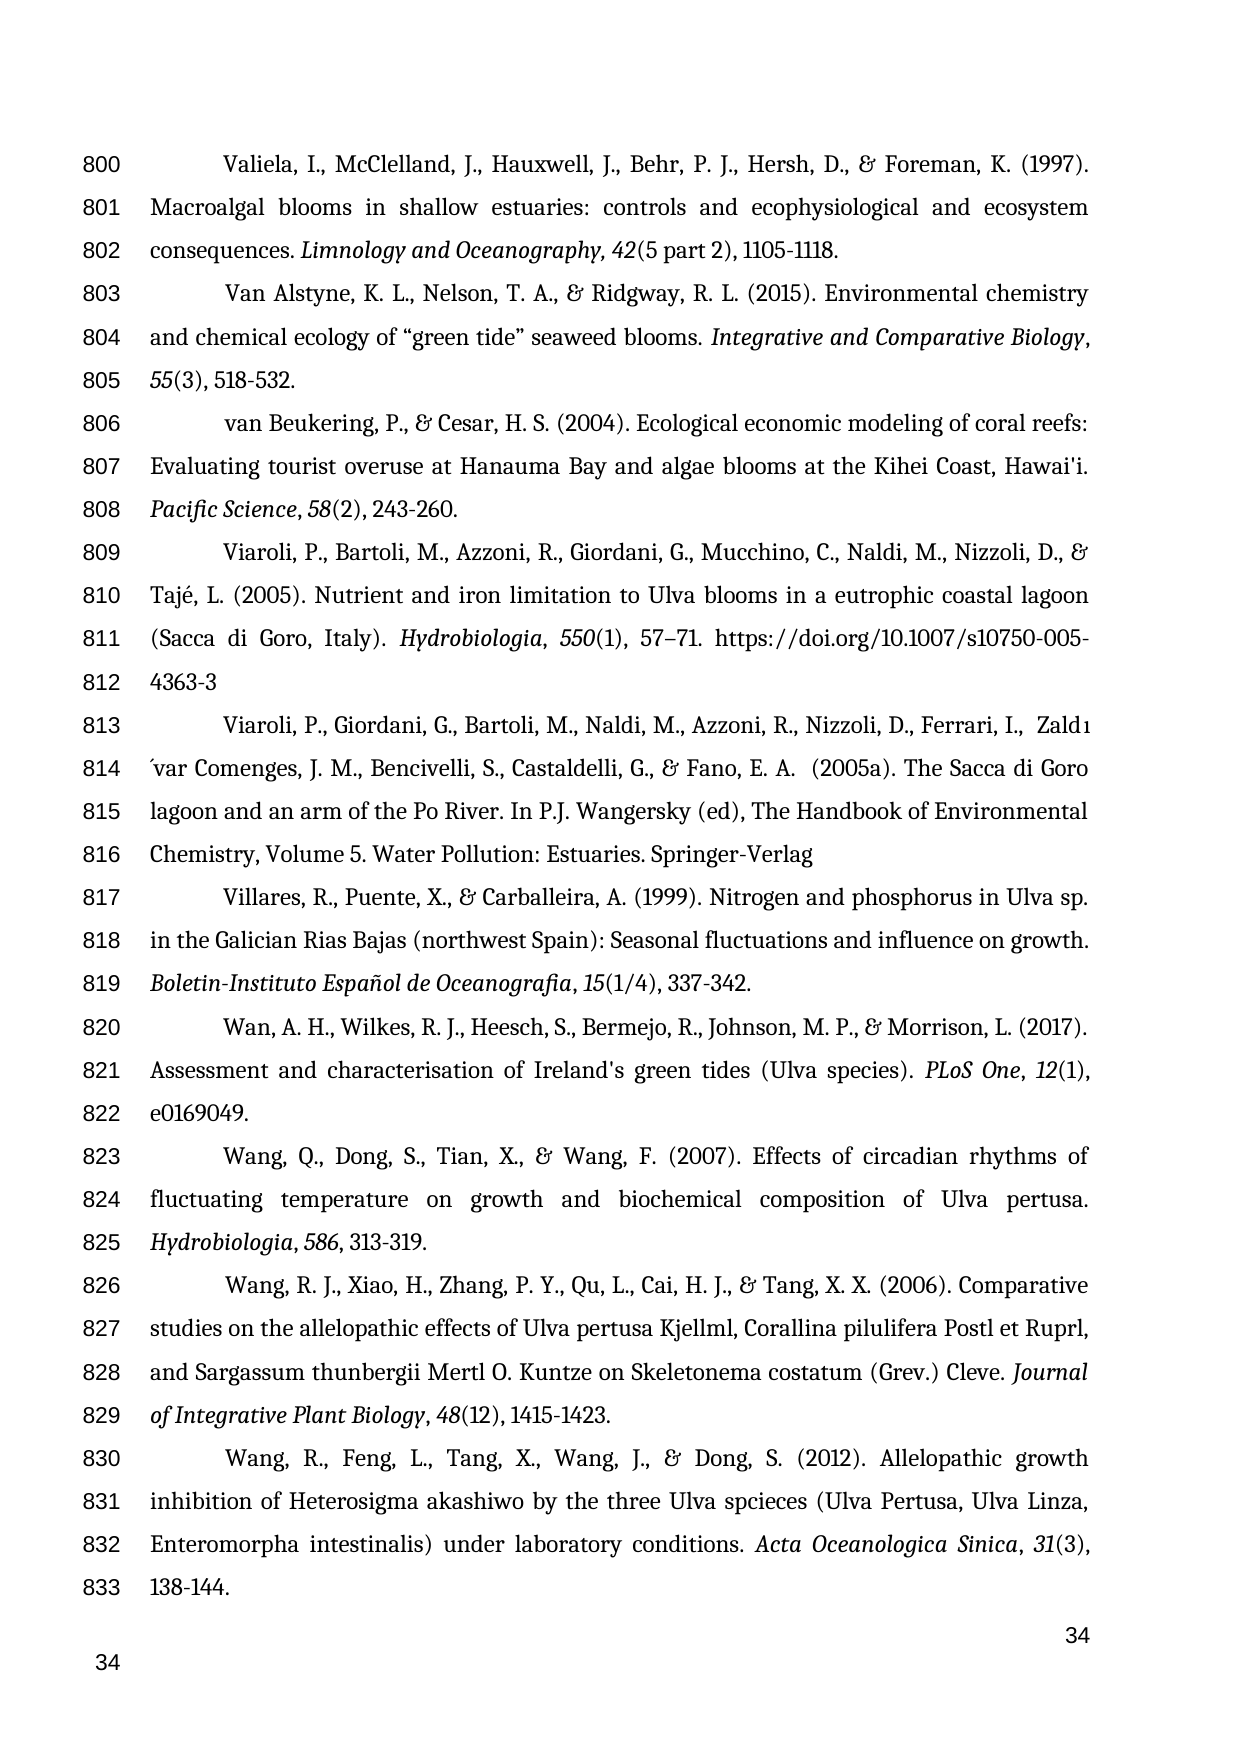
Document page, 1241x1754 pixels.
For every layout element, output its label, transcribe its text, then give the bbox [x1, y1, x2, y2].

text Valiela, I., McClelland, J., Hauxwell, J., Behr, P. J., Hersh, D., & Foreman, K. (1997). Macroalgal blooms in shallow estuaries: controls and ecophysiological and ecosystem consequences. Limnology and Oceanography, 42(5 part 2), 1105-1118. [150, 150, 1090, 265]
text Viaroli, P., Giordani, G., Bartoli, M., Naldi, M., Azzoni, R., Nizzoli, D., Ferrari, I., Zaldı´var Comenges, J. M., Bencivelli, S., Castaldelli, G., & Fano, E. A. (2005a). The Sacca di Goro lagoon and an arm of the Po River. In P.J. Wangersky (ed), The Handbook of Environmental Chemistry, Volume 5. Water Pollution: Estuaries. Springer-Verlag [150, 711, 1090, 869]
text Wang, Q., Dong, S., Tian, X., & Wang, F. (2007). Effects of circadian rhythms of fluctuating temperature on growth and biochemical composition of Ulva pertusa. Hydrobiologia, 586, 313-319. [150, 1142, 1090, 1257]
text Wang, R. J., Xiao, H., Zhang, P. Y., Qu, L., Cai, H. J., & Tang, X. X. (2006). Comparative studies on the allelopathic effects of Ulva pertusa Kjellml, Corallina pilulifera Postl et Ruprl, and Sargassum thunbergii Mertl O. Kuntze on Skeletonema costatum (Grev.) Cleve. Journal of Integrative Plant Biology, 48(12), 1415-1423. [150, 1271, 1090, 1429]
text Viaroli, P., Bartoli, M., Azzoni, R., Giordani, G., Mucchino, C., Naldi, M., Nizzoli, D., & Tajé, L. (2005). Nutrient and iron limitation to Ulva blooms in a eutrophic coastal lagoon (Sacca di Goro, Italy). Hydrobiologia, 550(1), 57–71. https://doi.org/10.1007/s10750-005-4363-3 [150, 538, 1090, 696]
text Wang, R., Feng, L., Tang, X., Wang, J., & Dong, S. (2012). Allelopathic growth inhibition of Heterosigma akashiwo by the three Ulva spcieces (Ulva Pertusa, Ulva Linza, Enteromorpha intestinalis) under laboratory conditions. Acta Oceanologica Sinica, 31(3), 138-144. [150, 1444, 1090, 1602]
text Wan, A. H., Wilkes, R. J., Heesch, S., Bermejo, R., Johnson, M. P., & Morrison, L. (2017). Assessment and characterisation of Ireland's green tides (Ulva species). PLoS One, 12(1), e0169049. [150, 1012, 1090, 1127]
text Van Alstyne, K. L., Nelson, T. A., & Ridgway, R. L. (2015). Environmental chemistry and chemical ecology of “green tide” seaweed blooms. Integrative and Comparative Biology, 55(3), 518-532. [150, 279, 1090, 394]
text van Beukering, P., & Cesar, H. S. (2004). Ecological economic modeling of coral reefs: Evaluating tourist overuse at Hanauma Bay and algae blooms at the Kihei Coast, Hawai'i. Pacific Science, 58(2), 243-260. [150, 409, 1090, 524]
text Villares, R., Puente, X., & Carballeira, A. (1999). Nitrogen and phosphorus in Ulva sp. in the Galician Rias Bajas (northwest Spain): Seasonal fluctuations and influence on growth. Boletin-Instituto Español de Oceanografia, 15(1/4), 337-342. [150, 883, 1090, 998]
